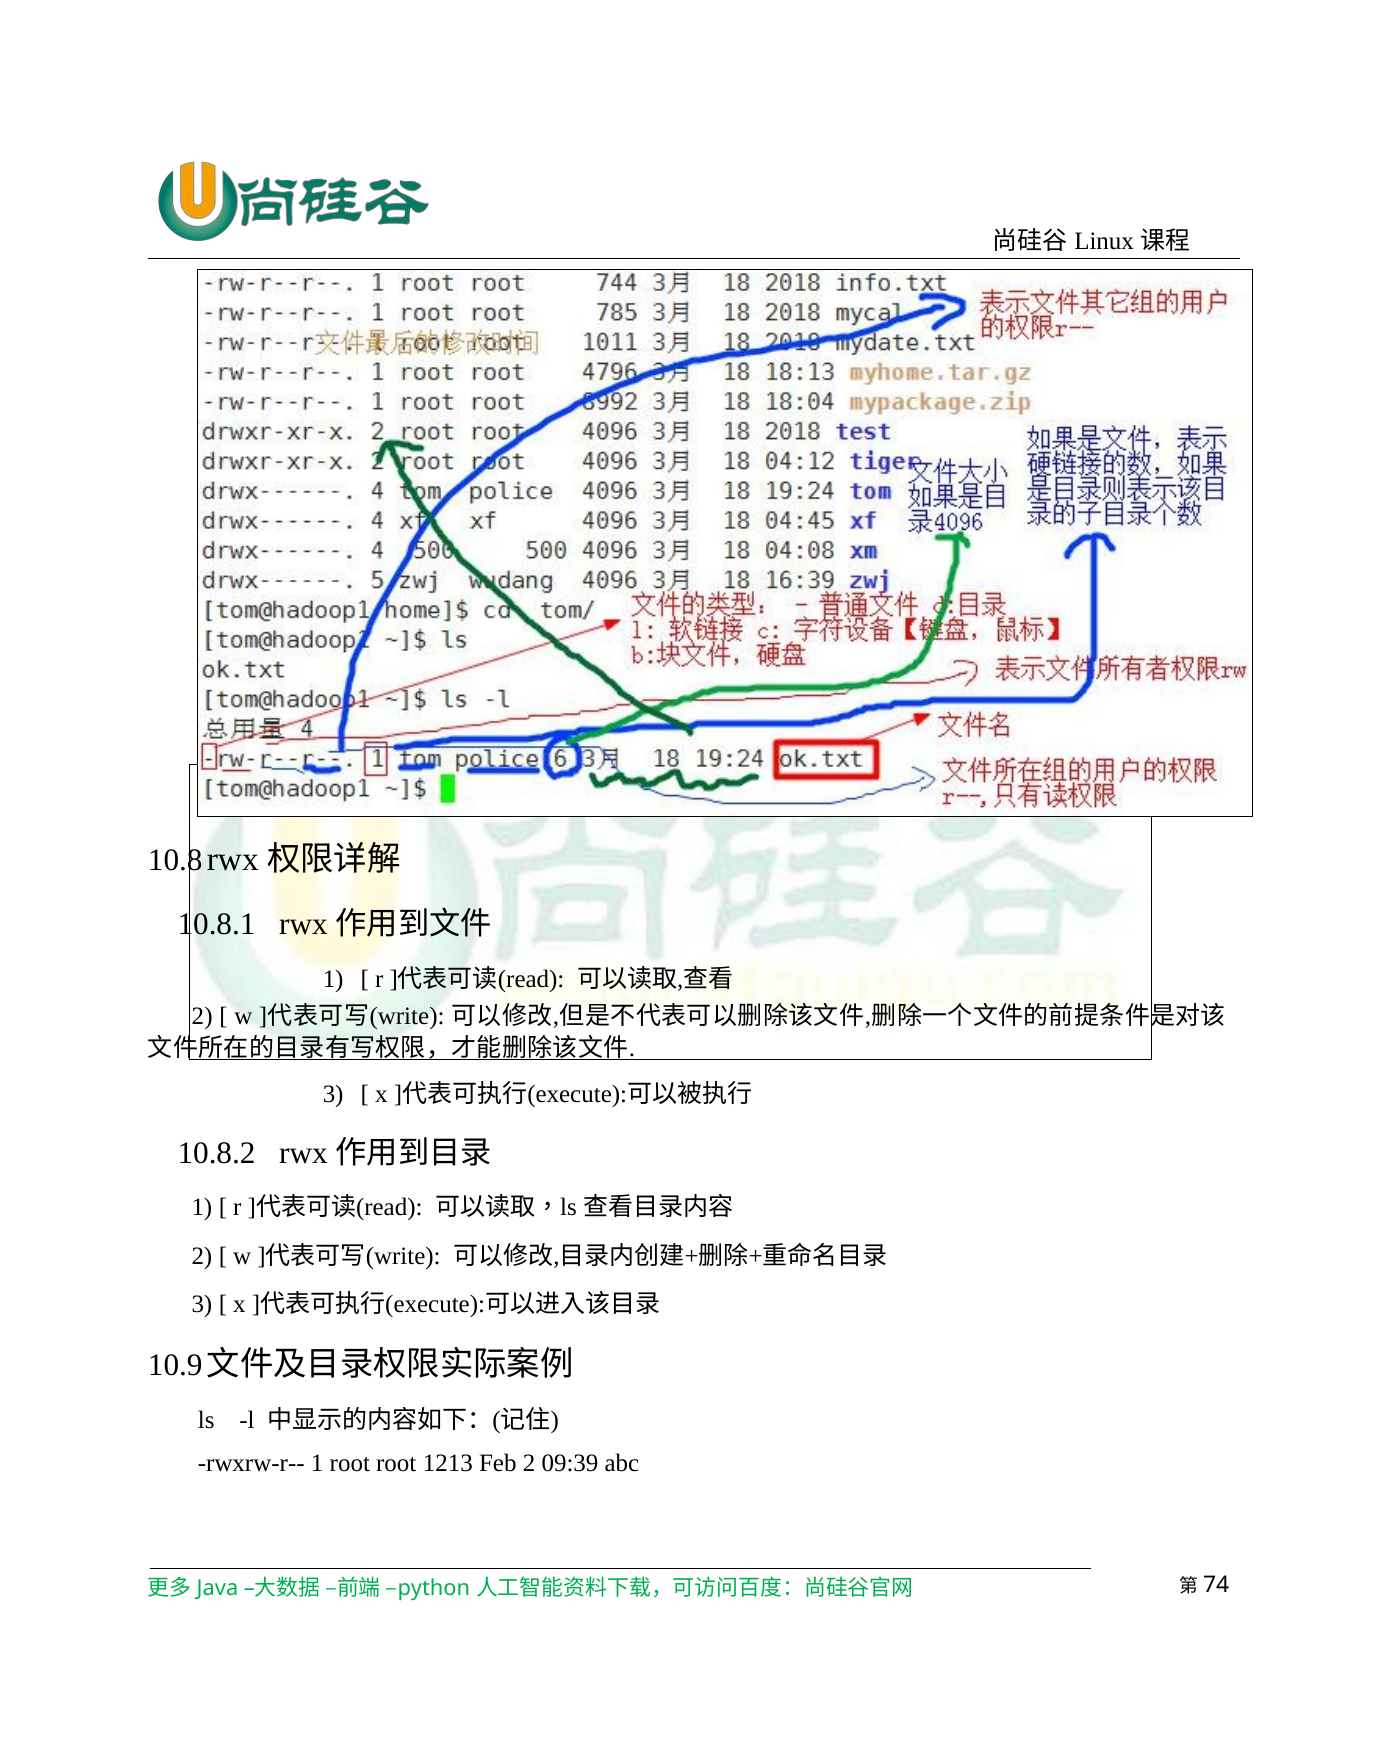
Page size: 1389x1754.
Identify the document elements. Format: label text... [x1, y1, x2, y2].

subtitle rwx 权限详解 [148, 815, 1338, 884]
subtitle 文件及目录权限实际案例 [148, 1322, 1338, 1388]
subtitle rwx 作用到文件 [177, 884, 1338, 947]
picture [190, 765, 197, 815]
list [ x ]代表可执行(execute):可以被执行 [279, 1064, 1338, 1112]
picture [198, 270, 1252, 815]
text -rwxrw-r-- 1 root root 1213 Feb 2 09:39 abc [198, 1448, 1338, 1477]
subtitle rwx 作用到目录 [177, 1112, 1338, 1176]
picture [190, 947, 1151, 998]
list [ r ]代表可读(read): 可以读取，ls 查看目录内容 [191, 1176, 1338, 1226]
picture [147, 153, 436, 249]
text ls -l 中显示的内容如下：(记住) [198, 1388, 1338, 1439]
list [ w ]代表可写(write): 可以修改,但是不代表可以删除该文件,删除一个文件的前提条件是对该文件所在的目录有写权限，才能删除该文件. [148, 998, 1242, 1064]
list [ x ]代表可执行(execute):可以进入该目录 [191, 1274, 1338, 1322]
list [ w ]代表可写(write): 可以修改,目录内创建+删除+重命名目录 [191, 1226, 1338, 1274]
